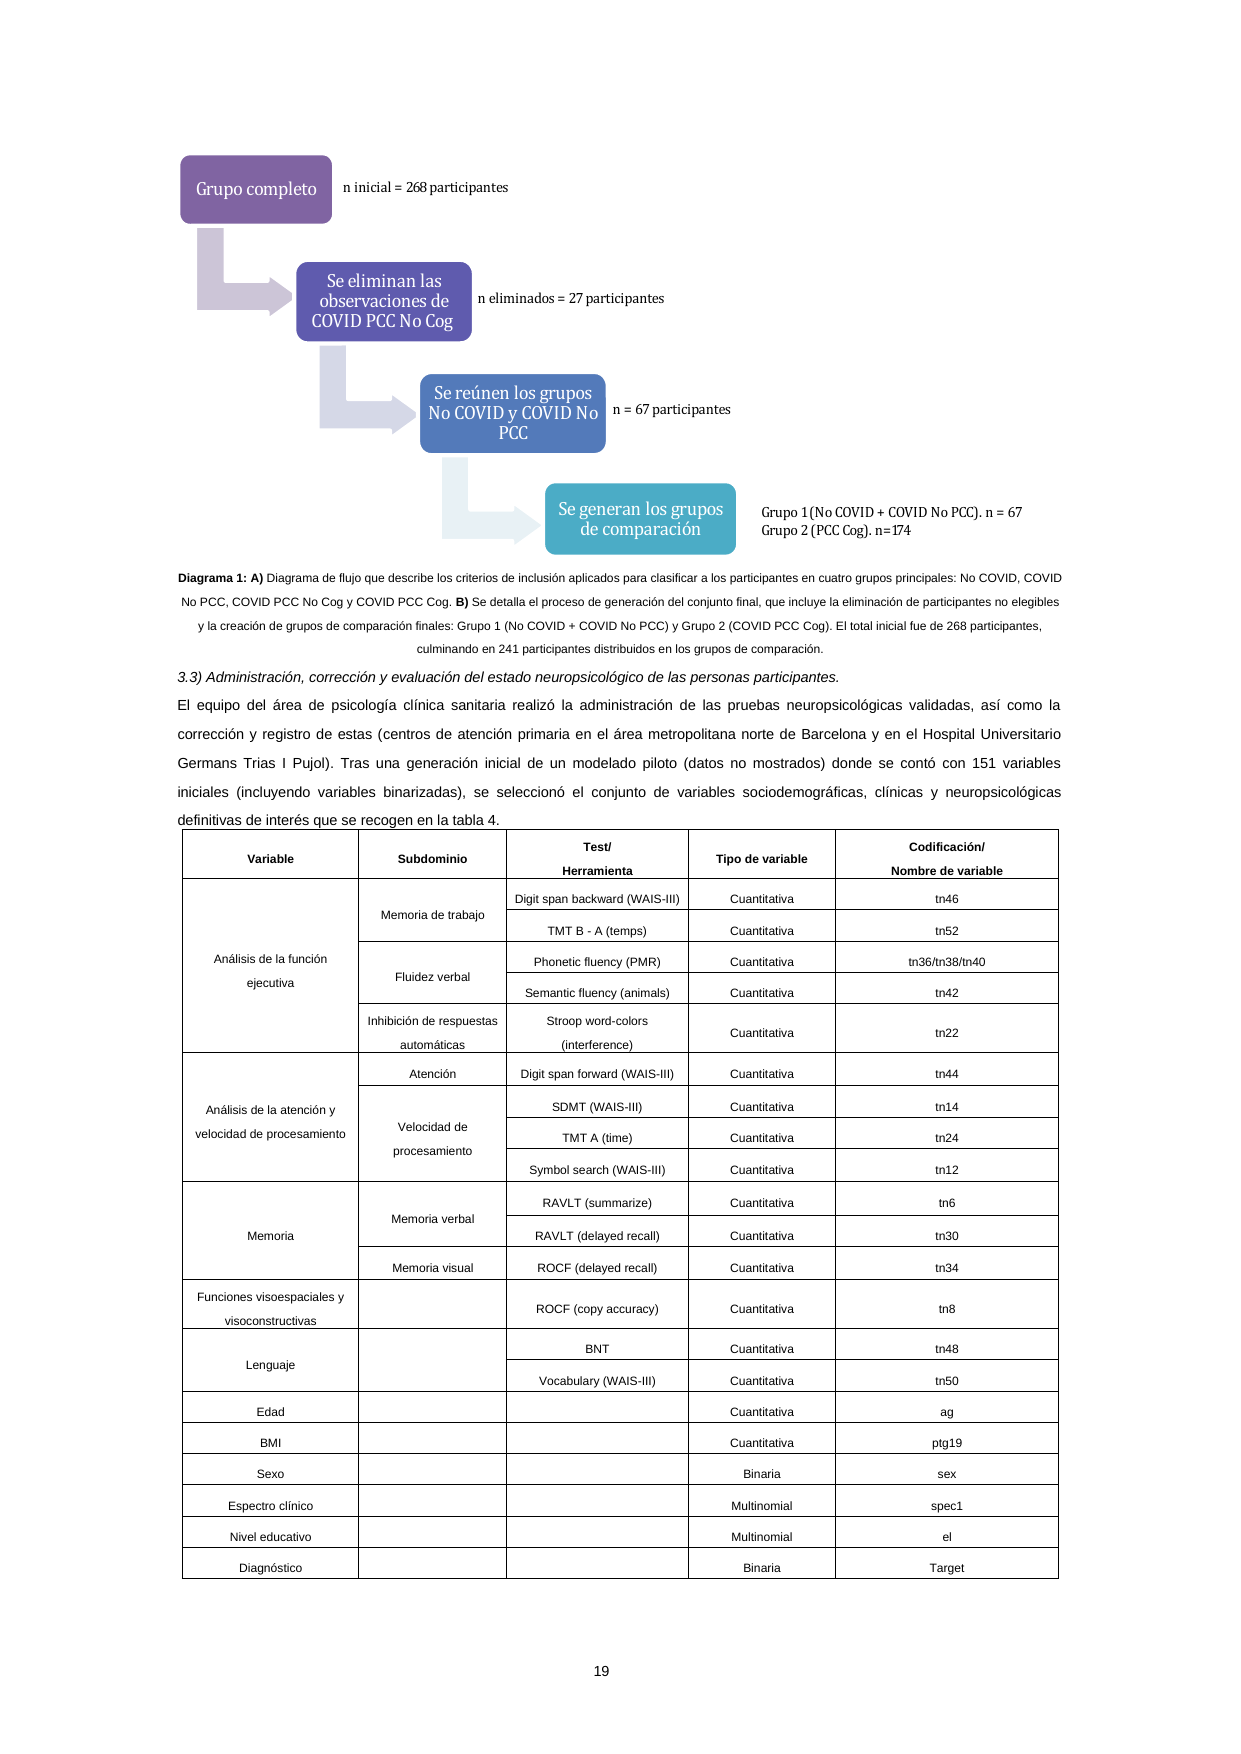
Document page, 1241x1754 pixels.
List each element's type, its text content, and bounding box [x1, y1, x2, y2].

table_cell [507, 1485, 688, 1516]
table_cell Cuantitativa [689, 1149, 835, 1181]
table_cell Lenguaje [183, 1329, 358, 1391]
table_cell SDMT (WAIS-III) [507, 1086, 688, 1117]
table_cell [507, 1392, 688, 1422]
table_cell Cuantitativa [689, 1053, 835, 1085]
table_cell Stroop word-colors (interference) [507, 1004, 688, 1052]
table_header Codificación/ Nombre de variable [836, 830, 1058, 878]
table_cell Digit span backward (WAIS-III) [507, 879, 688, 909]
table_cell Target [836, 1548, 1058, 1578]
table_cell ROCF (copy accuracy) [507, 1280, 688, 1328]
table_cell Cuantitativa [689, 1182, 835, 1214]
table_cell RAVLT (summarize) [507, 1182, 688, 1214]
table_cell Funciones visoespaciales y visoconstructivas [183, 1280, 358, 1328]
table_cell BNT [507, 1329, 688, 1359]
table_cell tn34 [836, 1247, 1058, 1279]
table_cell [507, 1548, 688, 1578]
table_cell Cuantitativa [689, 1360, 835, 1391]
table_cell Cuantitativa [689, 973, 835, 1003]
table_cell [507, 1454, 688, 1484]
table_cell Memoria verbal [359, 1182, 506, 1246]
table_header Subdominio [359, 830, 506, 878]
table_cell tn6 [836, 1182, 1058, 1214]
table_cell tn52 [836, 910, 1058, 941]
table_cell Cuantitativa [689, 1329, 835, 1359]
table_cell Cuantitativa [689, 1004, 835, 1052]
table_cell tn48 [836, 1329, 1058, 1359]
table_header Variable [183, 830, 358, 878]
table_cell ag [836, 1392, 1058, 1422]
table_cell TMT B - A (temps) [507, 910, 688, 941]
table_cell Binaria [689, 1548, 835, 1578]
table_cell tn46 [836, 879, 1058, 909]
table_cell sex [836, 1454, 1058, 1484]
table_cell tn50 [836, 1360, 1058, 1391]
table_cell [359, 1423, 506, 1453]
table_cell ROCF (delayed recall) [507, 1247, 688, 1279]
table_cell Cuantitativa [689, 1392, 835, 1422]
table_header Test/ Herramienta [507, 830, 688, 878]
table_cell [359, 1392, 506, 1422]
table_cell Cuantitativa [689, 910, 835, 941]
table_cell Análisis de la atención y velocidad de procesamiento [183, 1053, 358, 1181]
table_cell Binaria [689, 1454, 835, 1484]
table_cell tn42 [836, 973, 1058, 1003]
table_cell Nivel educativo [183, 1517, 358, 1547]
table_cell Cuantitativa [689, 879, 835, 909]
table_cell tn30 [836, 1216, 1058, 1246]
table_cell tn8 [836, 1280, 1058, 1328]
table_cell Symbol search (WAIS-III) [507, 1149, 688, 1181]
table_header Tipo de variable [689, 830, 835, 878]
table_cell Cuantitativa [689, 1118, 835, 1148]
table_cell Cuantitativa [689, 1423, 835, 1453]
table_cell Vocabulary (WAIS-III) [507, 1360, 688, 1391]
table_cell BMI [183, 1423, 358, 1453]
text 3.3) Administración, corrección y evaluación del estado neuropsicológico de las personas participantes. [177, 657, 1063, 685]
table_cell Inhibición de respuestas automáticas [359, 1004, 506, 1052]
table_cell Espectro clínico [183, 1485, 358, 1516]
table_cell Diagnóstico [183, 1548, 358, 1578]
table_cell Digit span forward (WAIS-III) [507, 1053, 688, 1085]
table_cell [359, 1280, 506, 1328]
table_cell Fluidez verbal [359, 942, 506, 1003]
table_cell Memoria visual [359, 1247, 506, 1279]
table_cell Memoria [183, 1182, 358, 1279]
text El equipo del área de psicología clínica sanitaria realizó la administración de las pruebas neuropsicológicas validadas, así como la corrección y registro de estas (centros de atención primaria en el área metropolitana norte de Barcelona y en el Hospital Universitario Germans Trias I Pujol). Tras una generación inicial de un modelado piloto (datos no mostrados) donde se contó con 151 variables iniciales (incluyendo variables binarizadas), se seleccionó el conjunto de variables sociodemográficas, clínicas y neuropsicológicas definitivas de interés que se recogen en la tabla 4. [177, 685, 1063, 829]
table_cell Atención [359, 1053, 506, 1085]
table_cell RAVLT (delayed recall) [507, 1216, 688, 1246]
table_cell Sexo [183, 1454, 358, 1484]
table_cell ptg19 [836, 1423, 1058, 1453]
table_cell Memoria de trabajo [359, 879, 506, 941]
table_cell Phonetic fluency (PMR) [507, 942, 688, 972]
table_cell [507, 1423, 688, 1453]
table_cell Multinomial [689, 1517, 835, 1547]
table_cell Cuantitativa [689, 1216, 835, 1246]
table_cell [507, 1517, 688, 1547]
table_cell TMT A (time) [507, 1118, 688, 1148]
table_cell Cuantitativa [689, 1247, 835, 1279]
table_cell Cuantitativa [689, 1280, 835, 1328]
table_cell tn22 [836, 1004, 1058, 1052]
table_cell tn14 [836, 1086, 1058, 1117]
table_cell Multinomial [689, 1485, 835, 1516]
table_cell Semantic fluency (animals) [507, 973, 688, 1003]
table_cell [359, 1329, 506, 1391]
table_cell tn44 [836, 1053, 1058, 1085]
table_cell tn36/tn38/tn40 [836, 942, 1058, 972]
table_cell Cuantitativa [689, 942, 835, 972]
table_cell el [836, 1517, 1058, 1547]
table_cell Edad [183, 1392, 358, 1422]
text Diagrama 1: A) Diagrama de flujo que describe los criterios de inclusión aplicados para clasificar a los participantes en cuatro grupos principales: No COVID, COVID No PCC, COVID PCC No Cog y COVID PCC Cog. B) Se detalla el proceso de generación del conjunto final, que incluye la eliminación de participantes no elegibles y la creación de grupos de comparación finales: Grupo 1 (No COVID + COVID No PCC) y Grupo 2 (COVID PCC Cog). El total inicial fue de 268 participantes, culminando en 241 participantes distribuidos en los grupos de comparación. [177, 561, 1063, 656]
table_cell [359, 1548, 506, 1578]
table_cell spec1 [836, 1485, 1058, 1516]
table_cell tn24 [836, 1118, 1058, 1148]
table_cell [359, 1485, 506, 1516]
table_cell [359, 1454, 506, 1484]
table_cell Análisis de la función ejecutiva [183, 879, 358, 1052]
table_cell Cuantitativa [689, 1086, 835, 1117]
table_cell tn12 [836, 1149, 1058, 1181]
table_cell [359, 1517, 506, 1547]
table_cell Velocidad de procesamiento [359, 1086, 506, 1181]
